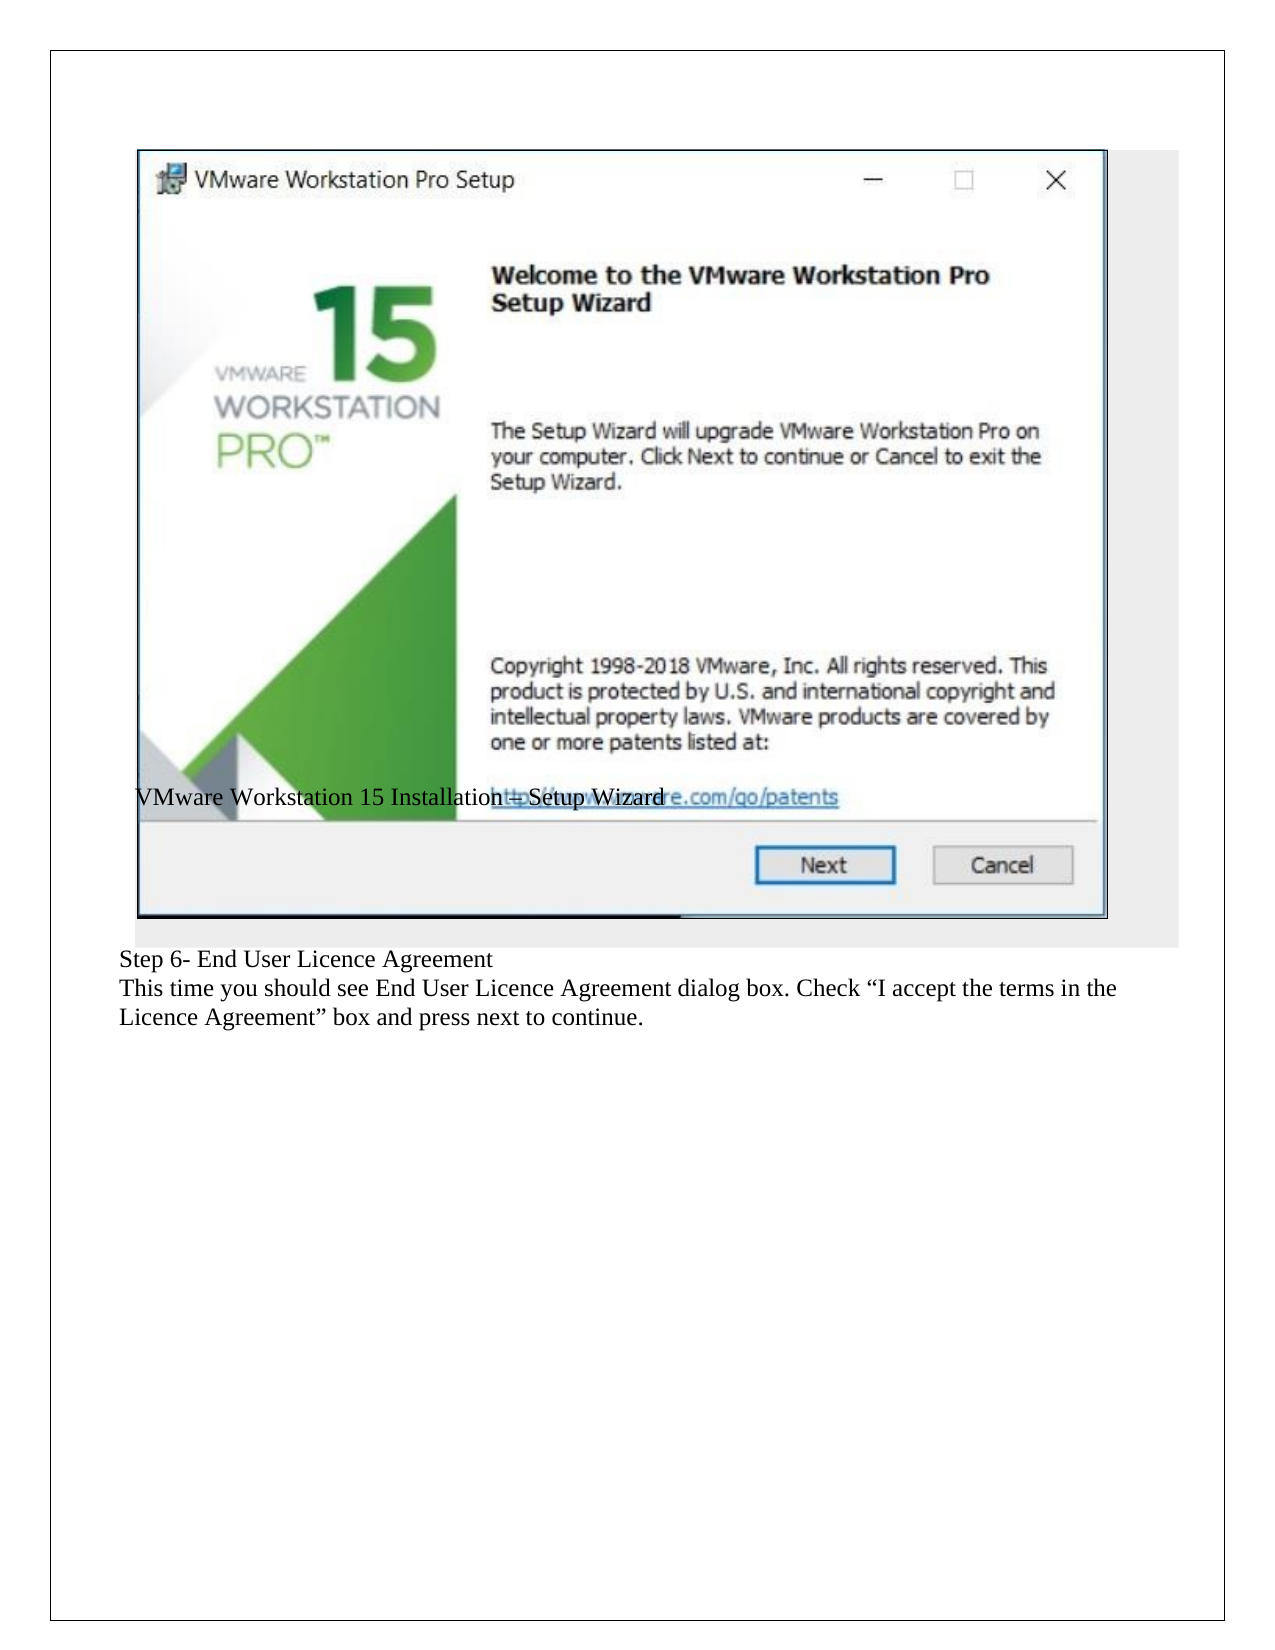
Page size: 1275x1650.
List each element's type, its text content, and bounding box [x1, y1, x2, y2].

text This time you should see End User Licence Agreement dialog box. Check “I accept the terms in the Licence Agreement” box and press next to continue. [119, 973, 1171, 1030]
text Step 6- End User Licence Agreement [119, 948, 1171, 973]
picture [138, 151, 1107, 918]
